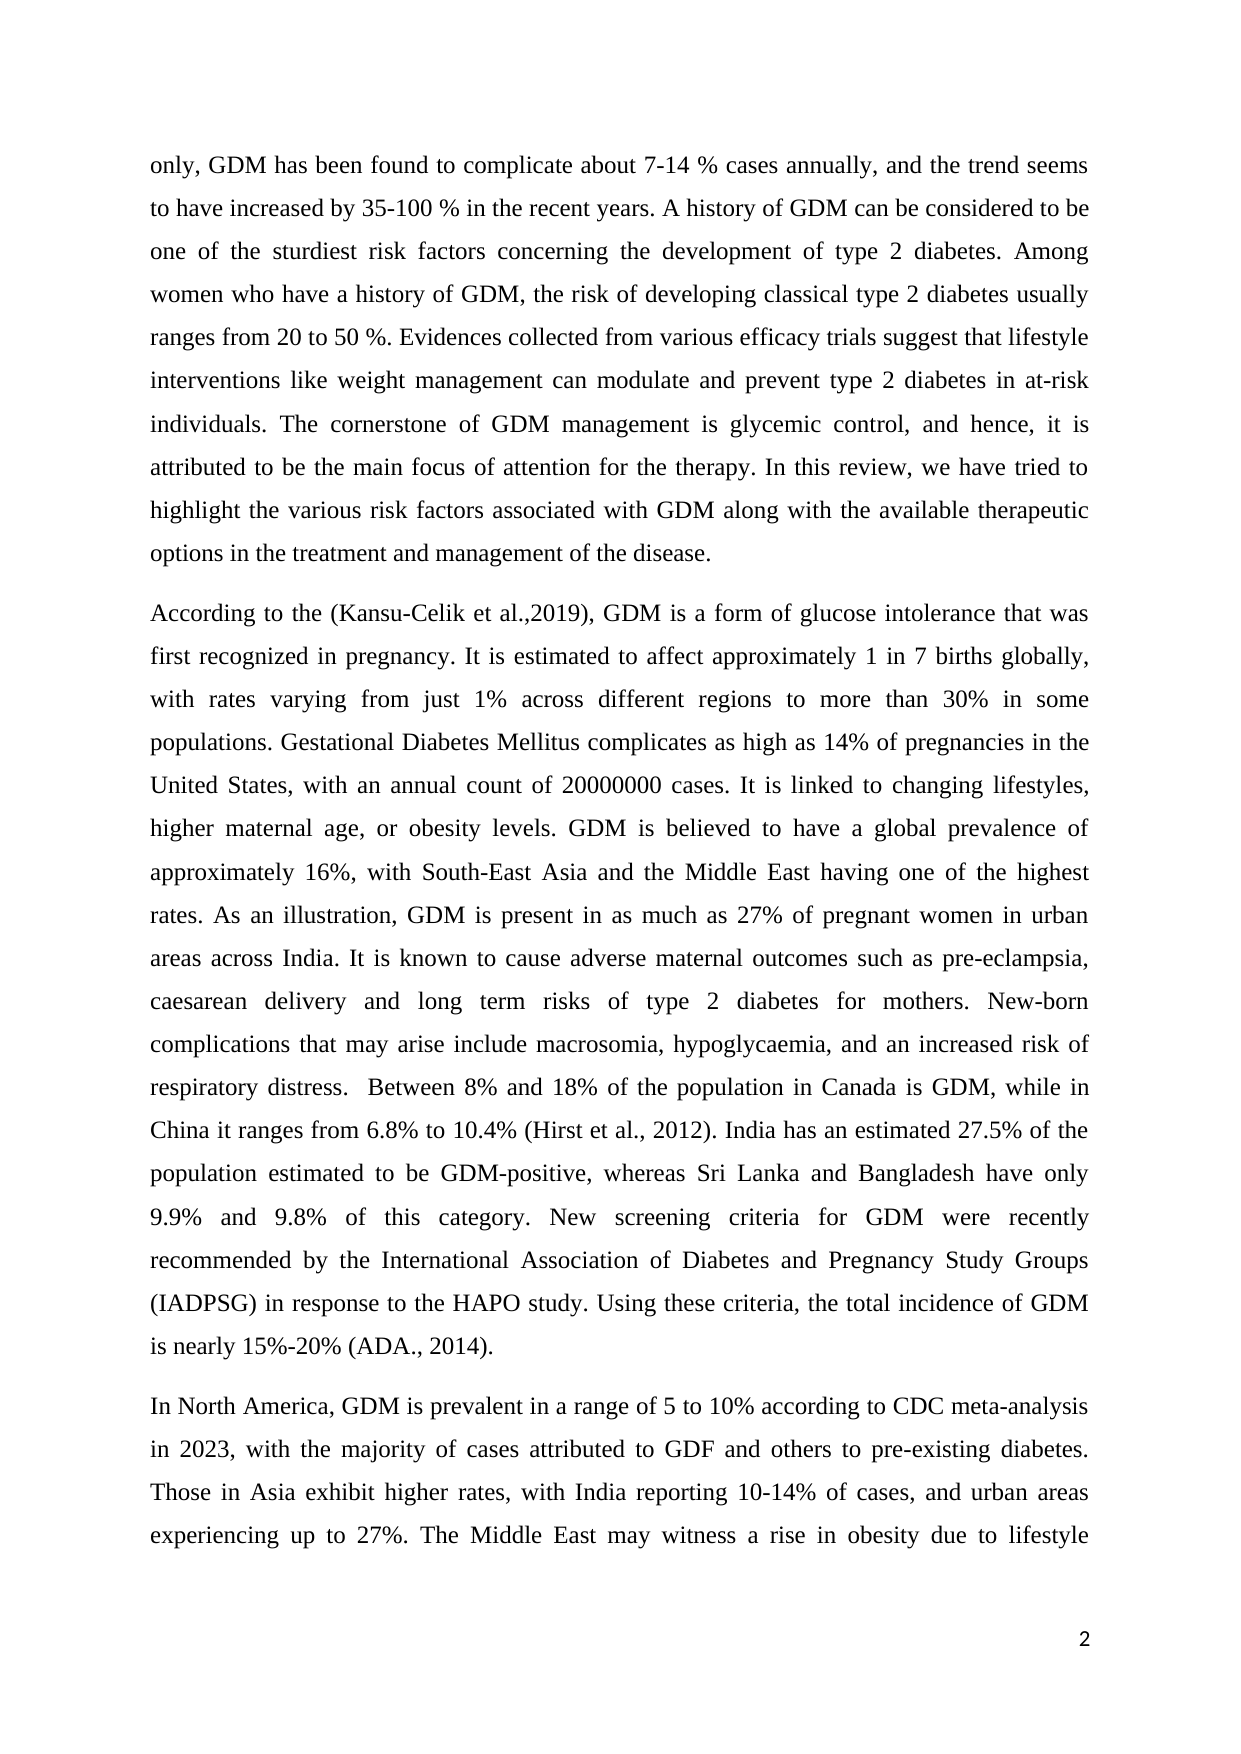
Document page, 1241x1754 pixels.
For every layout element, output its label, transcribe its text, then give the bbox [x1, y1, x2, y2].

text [150, 1391, 1090, 1549]
text According to the (Kansu-Celik et al.,2019), GDM is a form of glucose intolerance that was first recognized in pregnancy. It is estimated to affect approximately 1 in 7 births globally, with rates varying from just 1% across different regions to more than 30% in some populations. Gestational Diabetes Mellitus complicates as high as 14% of pregnancies in the United States, with an annual count of 20000000 cases. It is linked to changing lifestyles, higher maternal age, or obesity levels. GDM is believed to have a global prevalence of approximately 16%, with South-East Asia and the Middle East having one of the highest rates. As an illustration, GDM is present in as much as 27% of pregnant women in urban areas across India. It is known to cause adverse maternal outcomes such as pre-eclampsia, caesarean delivery and long term risks of type 2 diabetes for mothers. New-born complications that may arise include macrosomia, hypoglycaemia, and an increased risk of respiratory distress. Between 8% and 18% of the population in Canada is GDM, while in China it ranges from 6.8% to 10.4% (Hirst et al., 2012). India has an estimated 27.5% of the population estimated to be GDM-positive, whereas Sri Lanka and Bangladesh have only 9.9% and 9.8% of this category. New screening criteria for GDM were recently recommended by the International Association of Diabetes and Pregnancy Study Groups (IADPSG) in response to the HAPO study. Using these criteria, the total incidence of GDM is nearly 15%-20% (ADA., 2014). [150, 598, 1090, 1360]
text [150, 150, 1090, 567]
